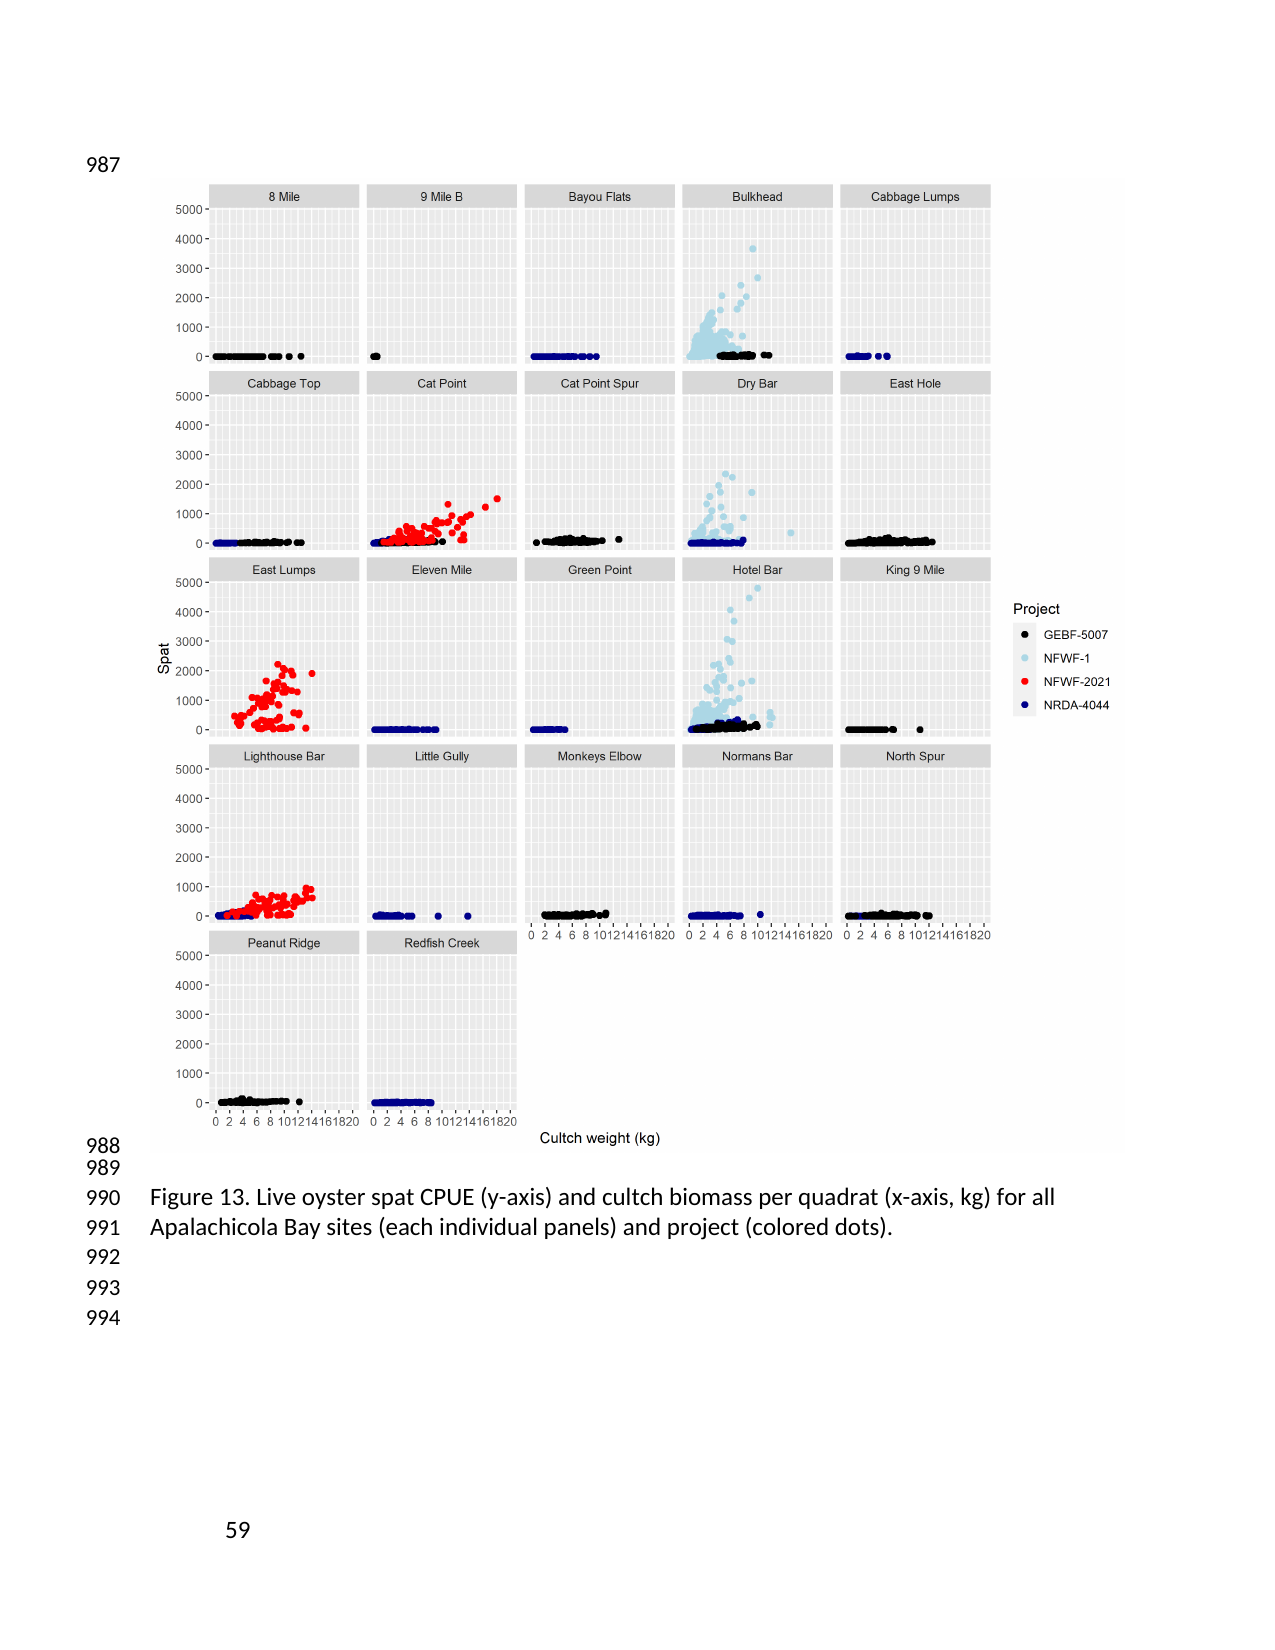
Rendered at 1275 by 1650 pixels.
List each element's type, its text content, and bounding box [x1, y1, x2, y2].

picture [150, 178, 1125, 1153]
text Figure 13. Live oyster spat CPUE (y-axis) and cultch biomass per quadrat (x-axis, kg) for all Apalachicola Bay sites (each individual panels) and project (colored dots). [150, 1181, 1125, 1242]
